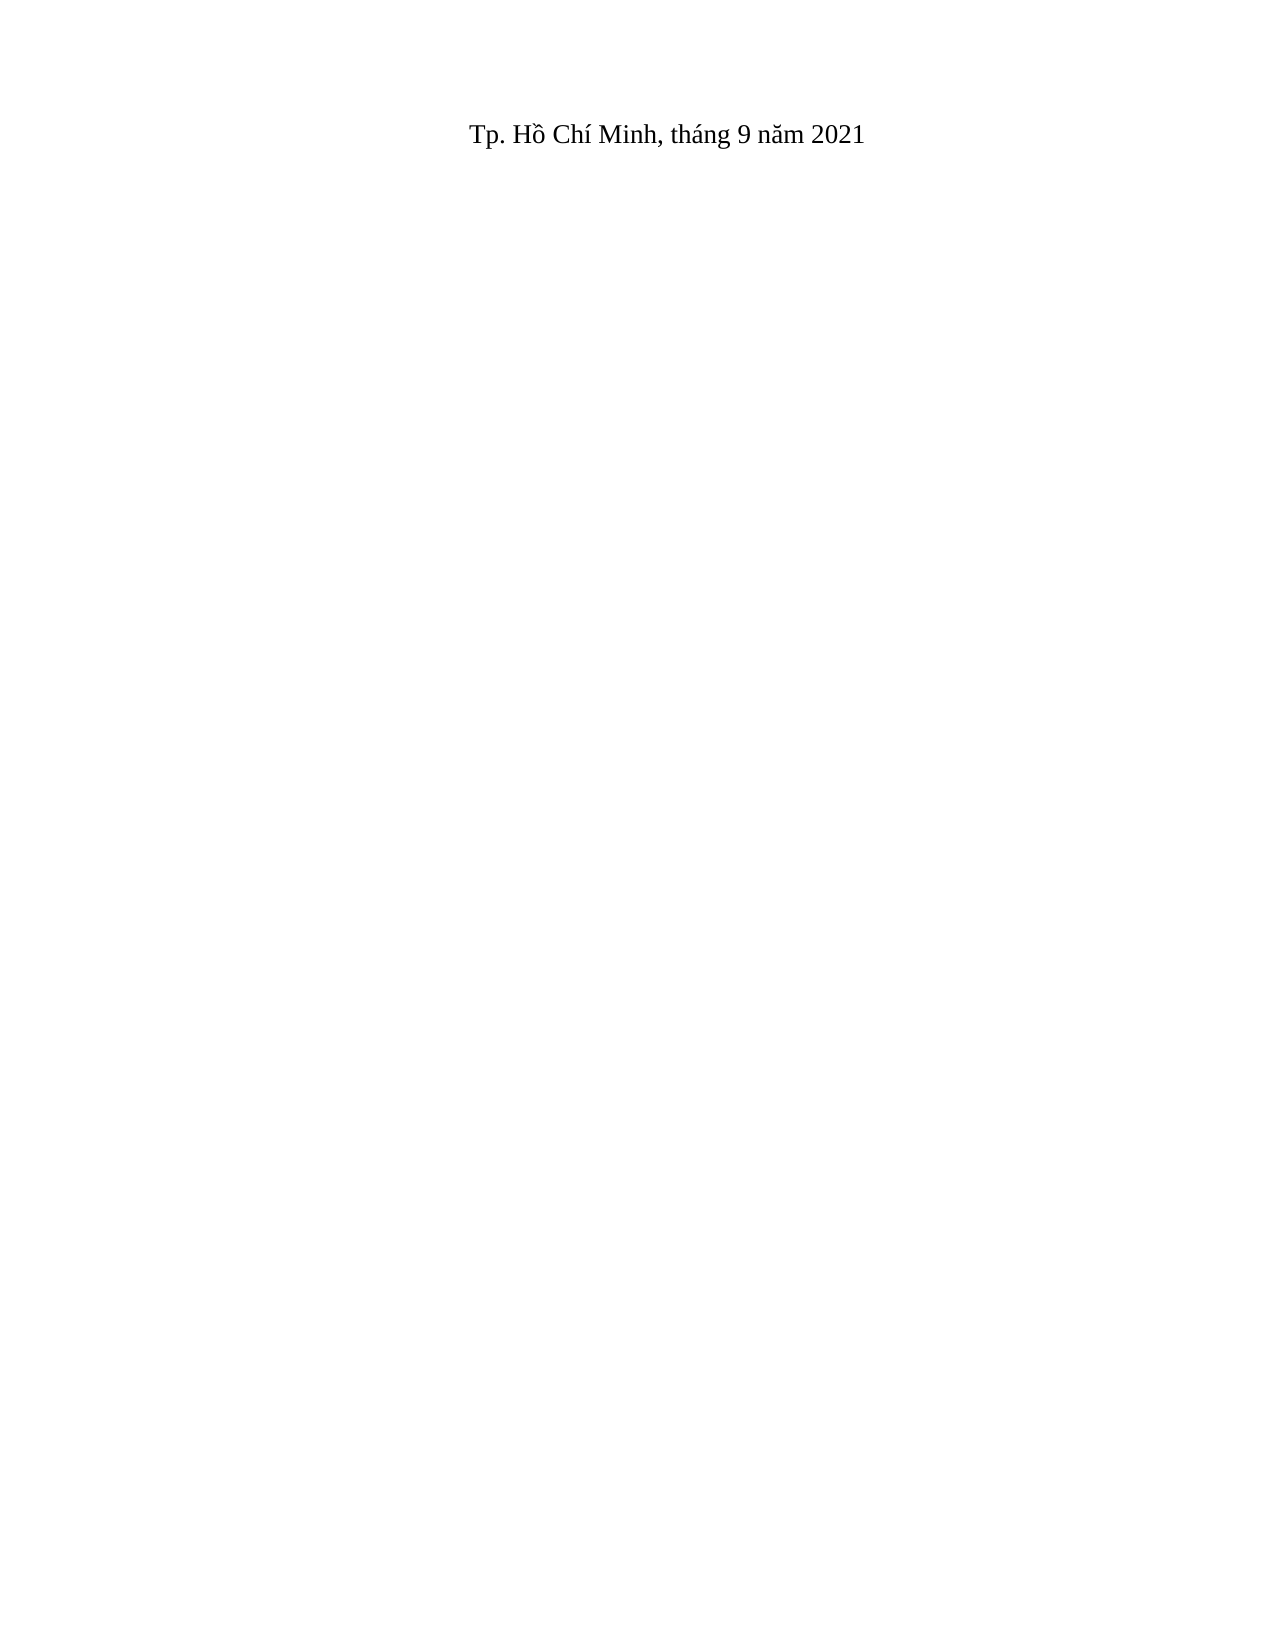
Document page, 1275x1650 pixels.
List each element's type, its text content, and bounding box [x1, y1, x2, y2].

text Tp. Hồ Chí Minh, tháng 9 năm 2021 [177, 118, 1157, 149]
